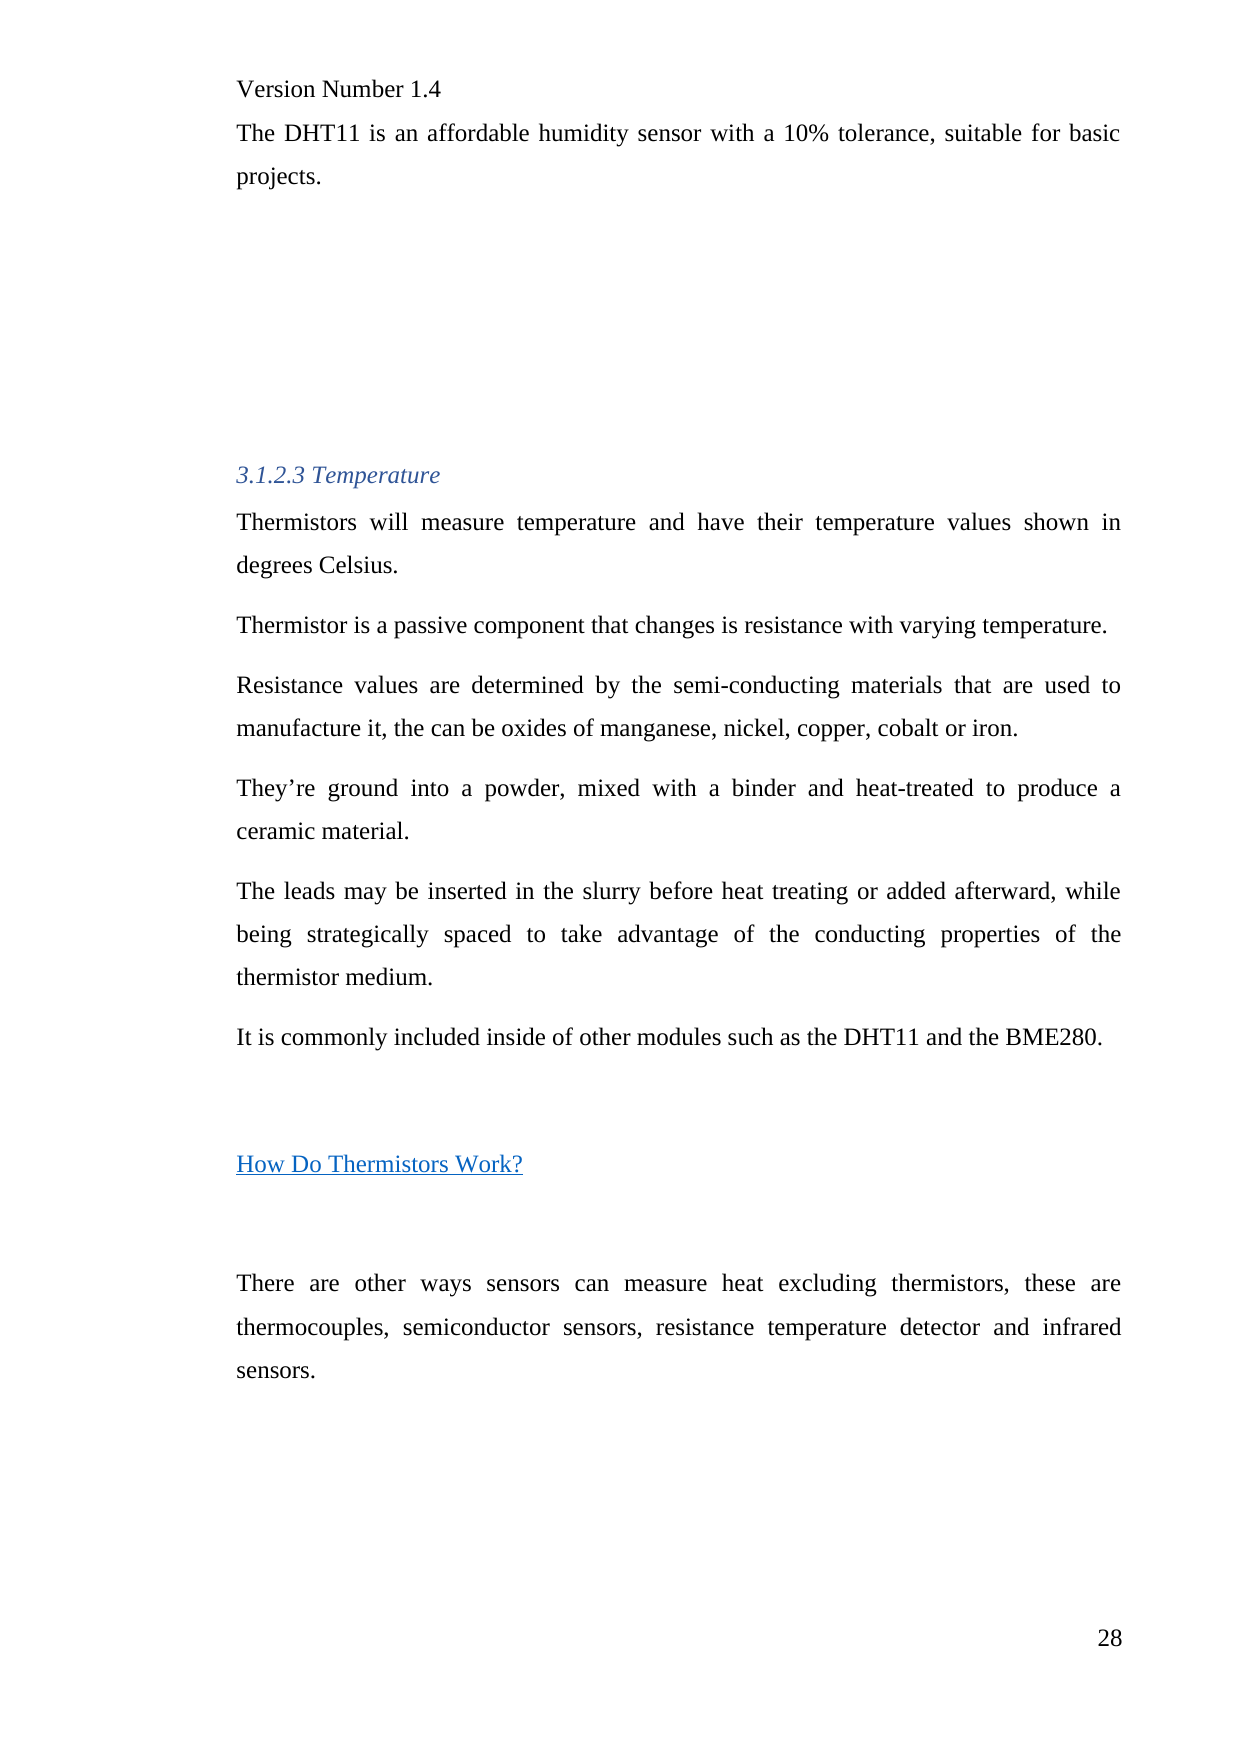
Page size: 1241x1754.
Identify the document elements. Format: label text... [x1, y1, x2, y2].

text How Do Thermistors Work? [236, 1149, 1122, 1178]
text They’re ground into a powder, mixed with a binder and heat-treated to produce a ceramic material. [236, 773, 1122, 845]
text Resistance values are determined by the semi-conducting materials that are used to manufacture it, the can be oxides of manganese, nickel, copper, cobalt or iron. [236, 670, 1122, 742]
subtitle 3.1.2.3 Temperature [236, 460, 1122, 489]
text There are other ways sensors can measure heat excluding thermistors, these are thermocouples, semiconductor sensors, resistance temperature detector and infrared sensors. [236, 1268, 1122, 1383]
text The DHT11 is an affordable humidity sensor with a 10% tolerance, suitable for basic projects. [236, 118, 1122, 190]
text Thermistor is a passive component that changes is resistance with varying temperature. [236, 610, 1122, 639]
text It is commonly included inside of other modules such as the DHT11 and the BME280. [236, 1022, 1122, 1051]
text The leads may be inserted in the slurry before heat treating or added afterward, while being strategically spaced to take advantage of the conducting properties of the thermistor medium. [236, 876, 1122, 991]
text Thermistors will measure temperature and have their temperature values shown in degrees Celsius. [236, 507, 1122, 579]
